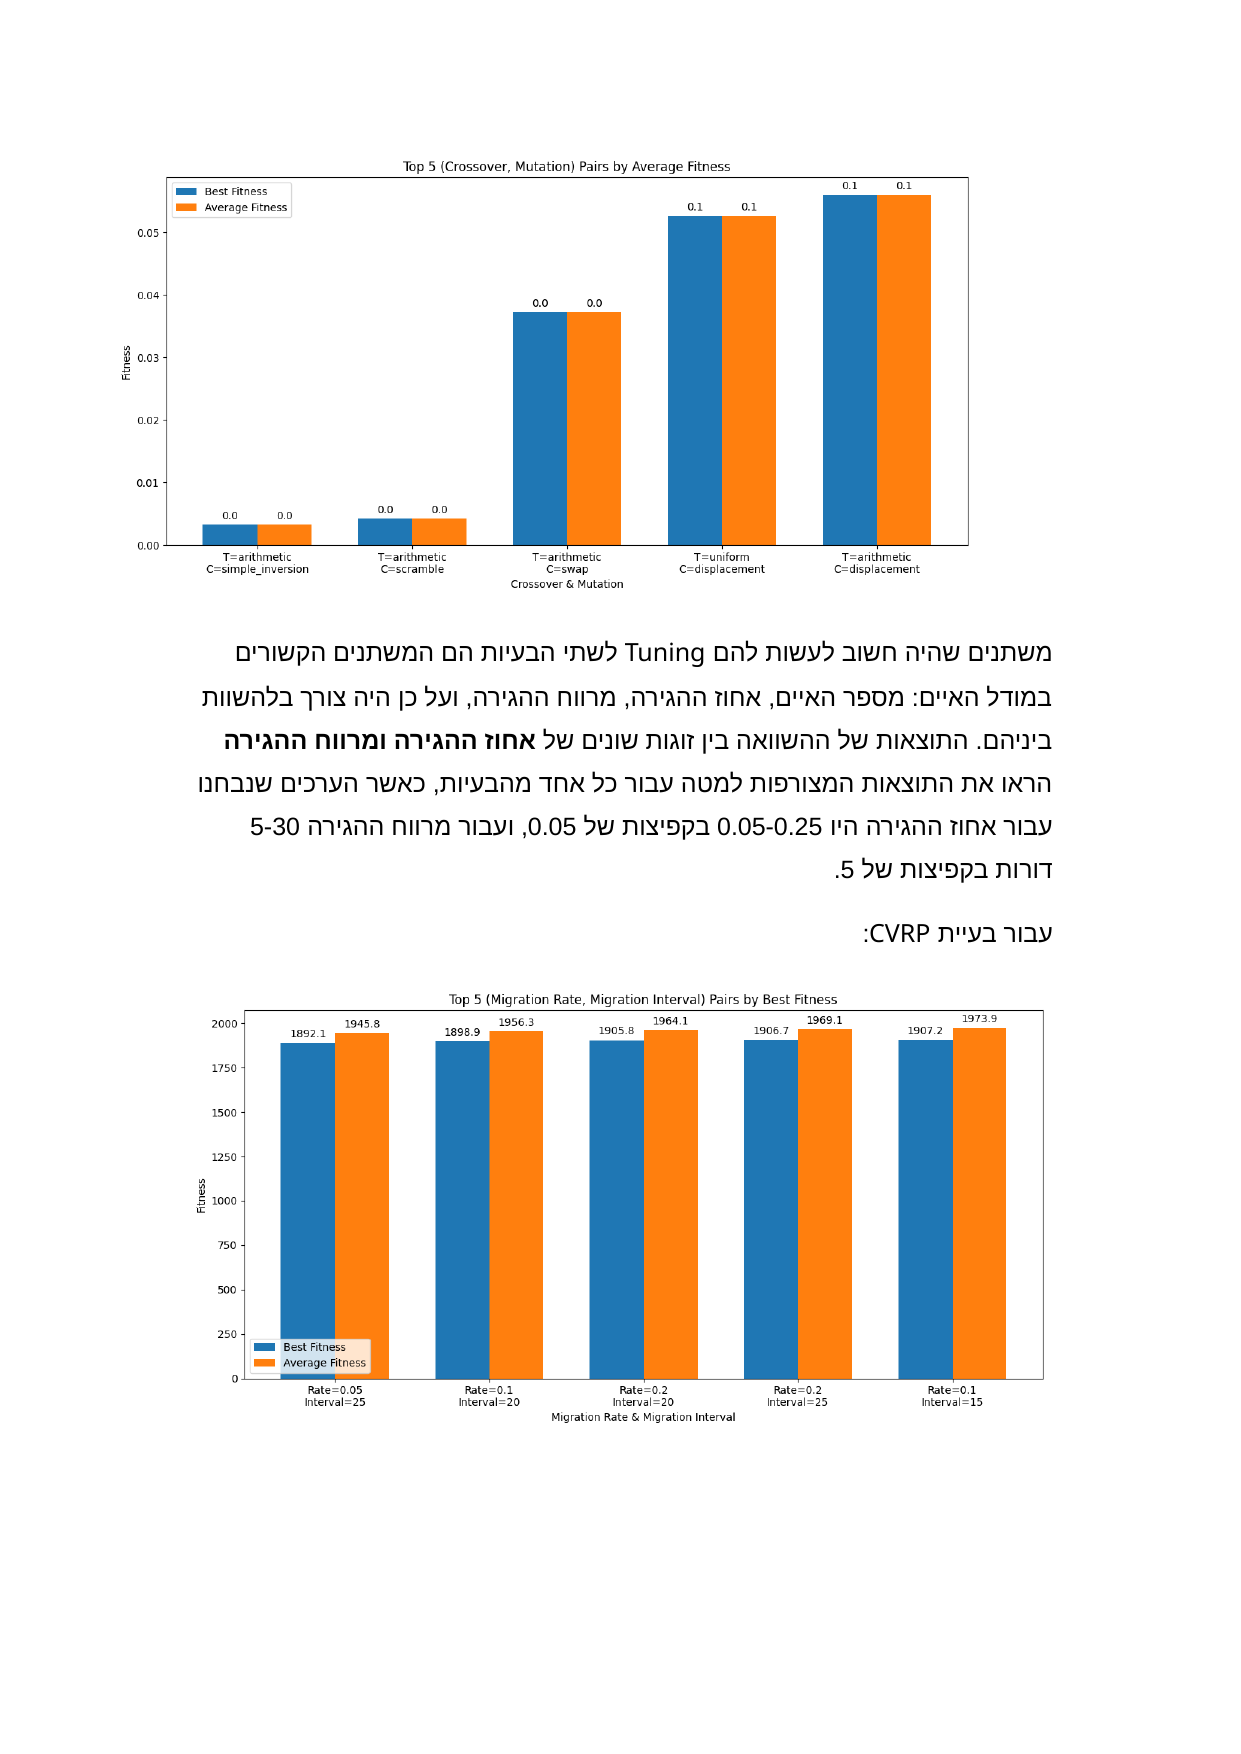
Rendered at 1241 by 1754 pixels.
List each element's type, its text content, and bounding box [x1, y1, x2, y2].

text משתנים שהיה חשוב לעשות להם Tuning לשתי הבעיות הם המשתנים הקשורים במודל האיים: מספר האיים, אחוז ההגירה, מרווח ההגירה, ועל כן היה צורך בלהשוות ביניהם. התוצאות של ההשוואה בין זוגות שונים של אחוז ההגירה ומרווח ההגירה הראו את התוצאות המצורפות למטה עבור כל אחד מהבעיות, כאשר הערכים שנבחנו עבור אחוז ההגירה היו 0.05-0.25 בקפיצות של 0.05, ועבור מרווח ההגירה 5-30 דורות בקפיצות של 5. [187, 634, 1053, 884]
picture [112, 150, 978, 601]
text עבור בעיית CVRP: [187, 915, 1053, 949]
picture [187, 982, 1053, 1434]
